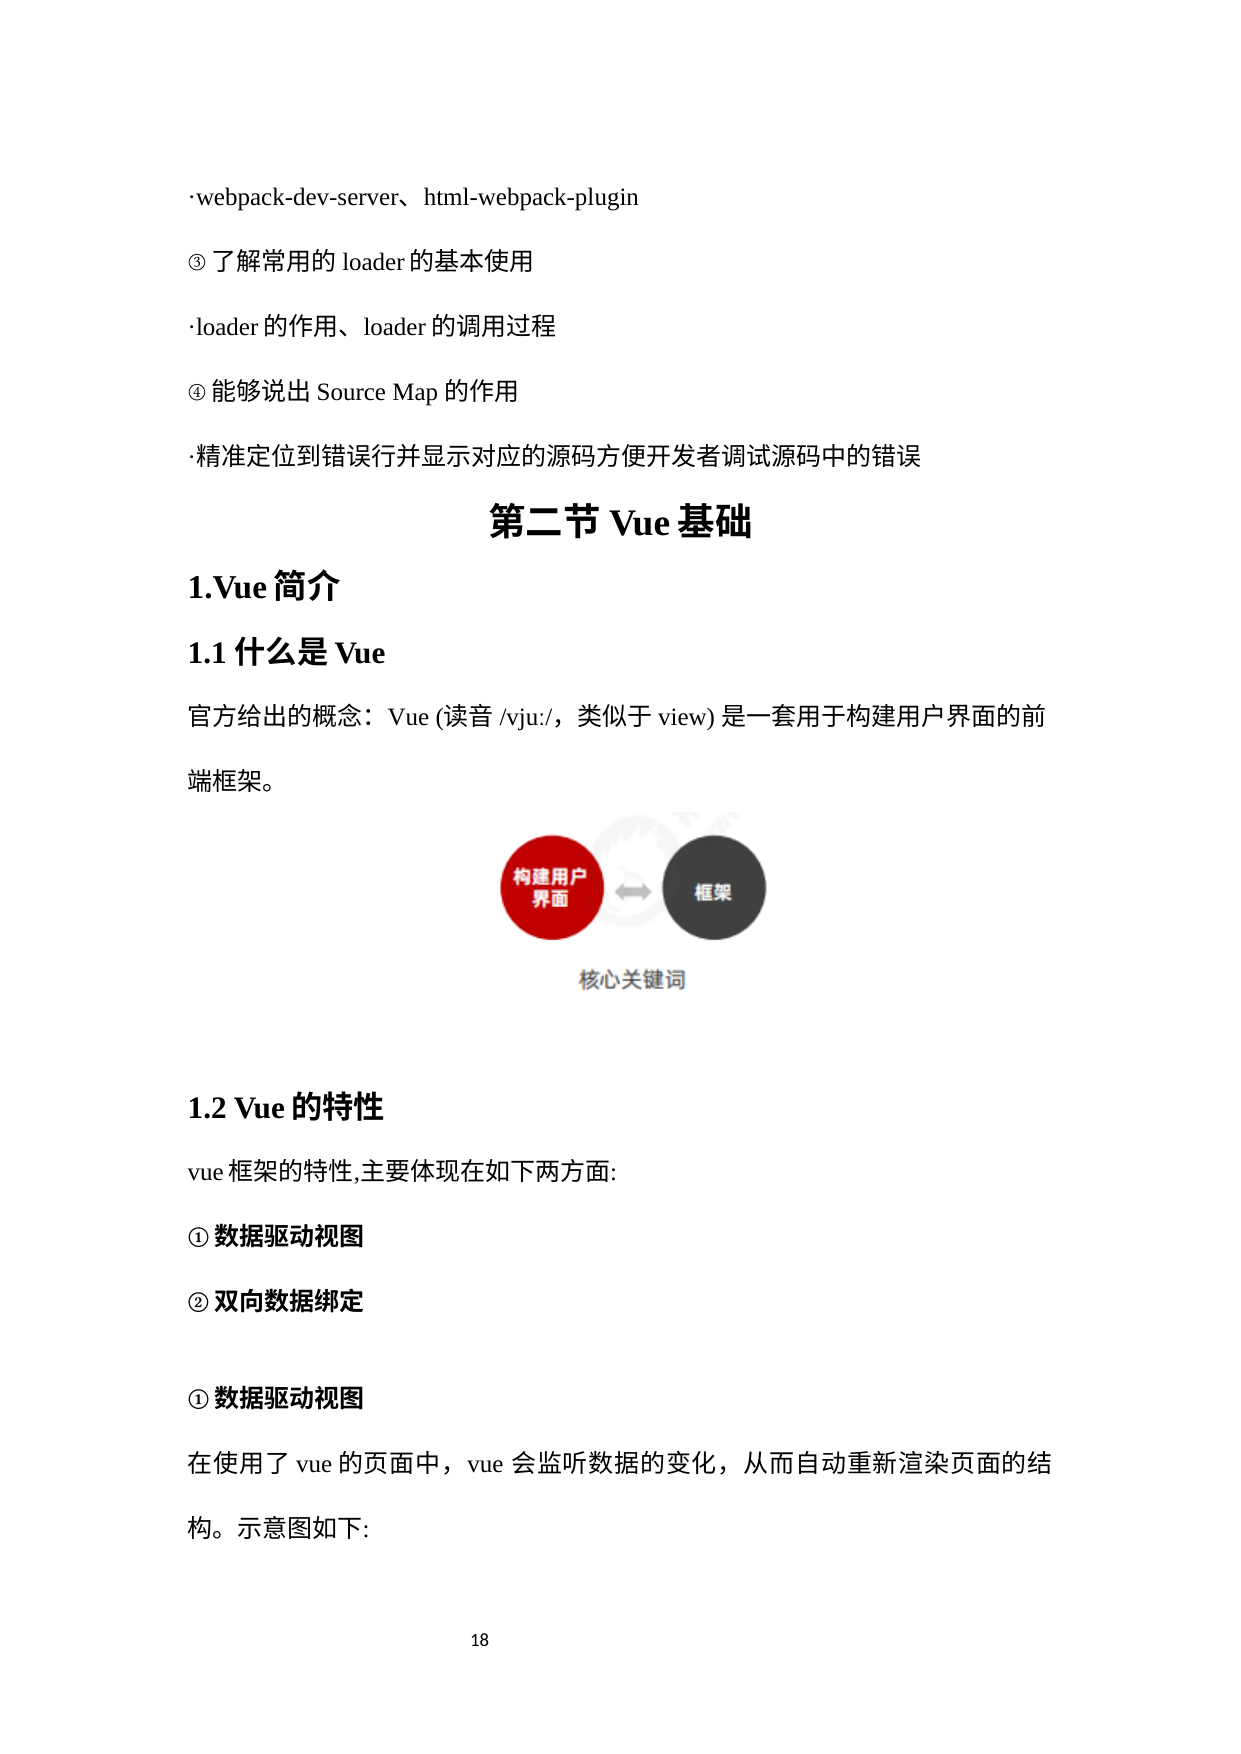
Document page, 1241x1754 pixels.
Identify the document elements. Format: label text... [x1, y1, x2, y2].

picture [460, 812, 781, 1000]
text ③了解常用的 loader的基本使用 [187, 227, 1053, 292]
text 第二节 Vue基础 [187, 487, 1053, 552]
text ·精准定位到错误行并显示对应的源码方便开发者调试源码中的错误 [187, 422, 1053, 487]
text ④能够说出Source Map 的作用 [187, 357, 1053, 422]
text ①数据驱动视图 [187, 1202, 1053, 1267]
text 1.1 什么是Vue [187, 617, 1053, 682]
text ·webpack-dev-server、html-webpack-plugin [187, 162, 1053, 227]
list 1.Vue简介 [187, 552, 1053, 617]
text vue框架的特性,主要体现在如下两方面: [187, 1137, 1053, 1202]
text ①数据驱动视图 [187, 1364, 1053, 1429]
text 1.2 Vue的特性 [187, 1072, 1053, 1137]
text ②双向数据绑定 [187, 1267, 1053, 1332]
text ·loader的作用、loader的调用过程 [187, 292, 1053, 357]
text 官方给出的概念：Vue (读音 /vjuː/，类似于 view) 是一套用于构建用户界面的前端框架。 [187, 682, 1053, 812]
text 在使用了vue的页面中，vue 会监听数据的变化，从而自动重新渲染页面的结构。示意图如下: [187, 1429, 1053, 1559]
